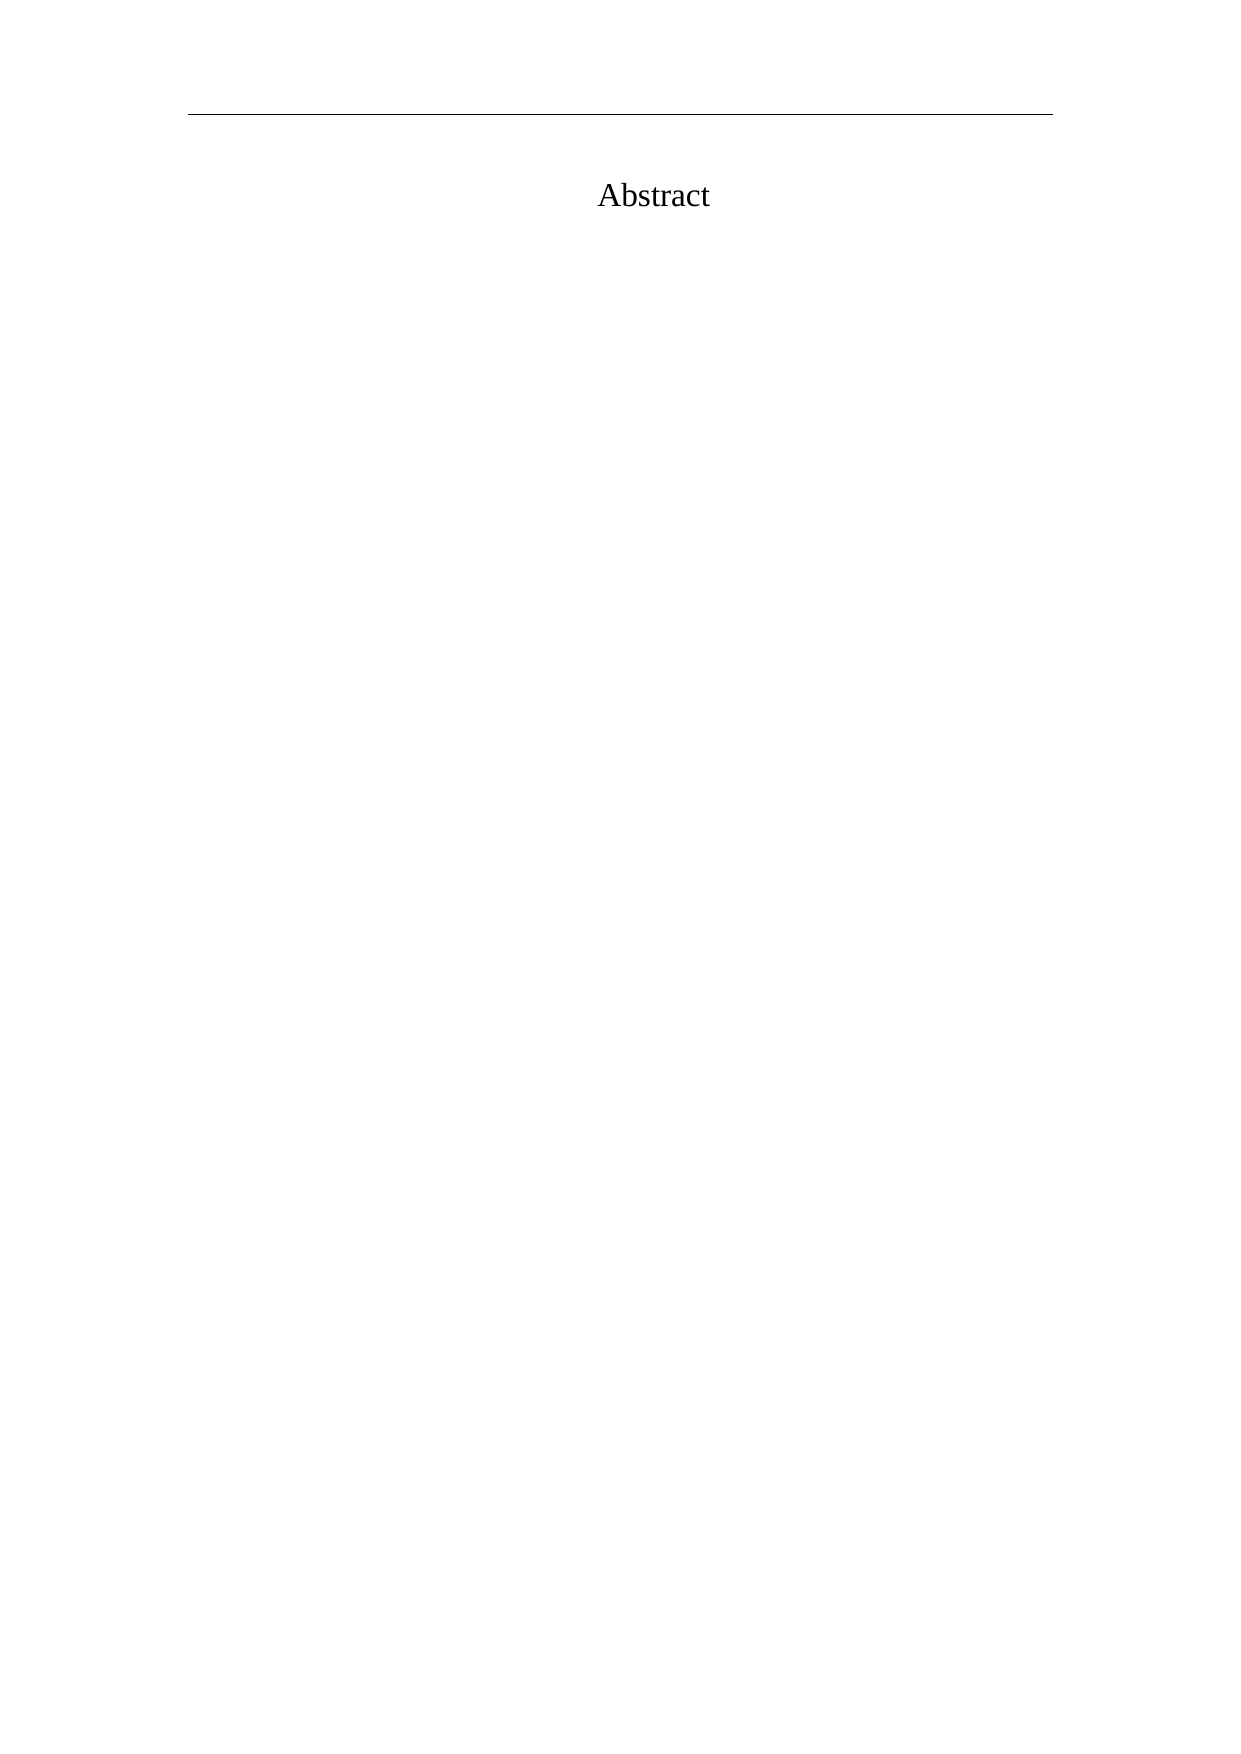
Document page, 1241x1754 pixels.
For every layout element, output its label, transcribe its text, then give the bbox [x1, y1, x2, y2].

text Abstract [187, 162, 1053, 227]
